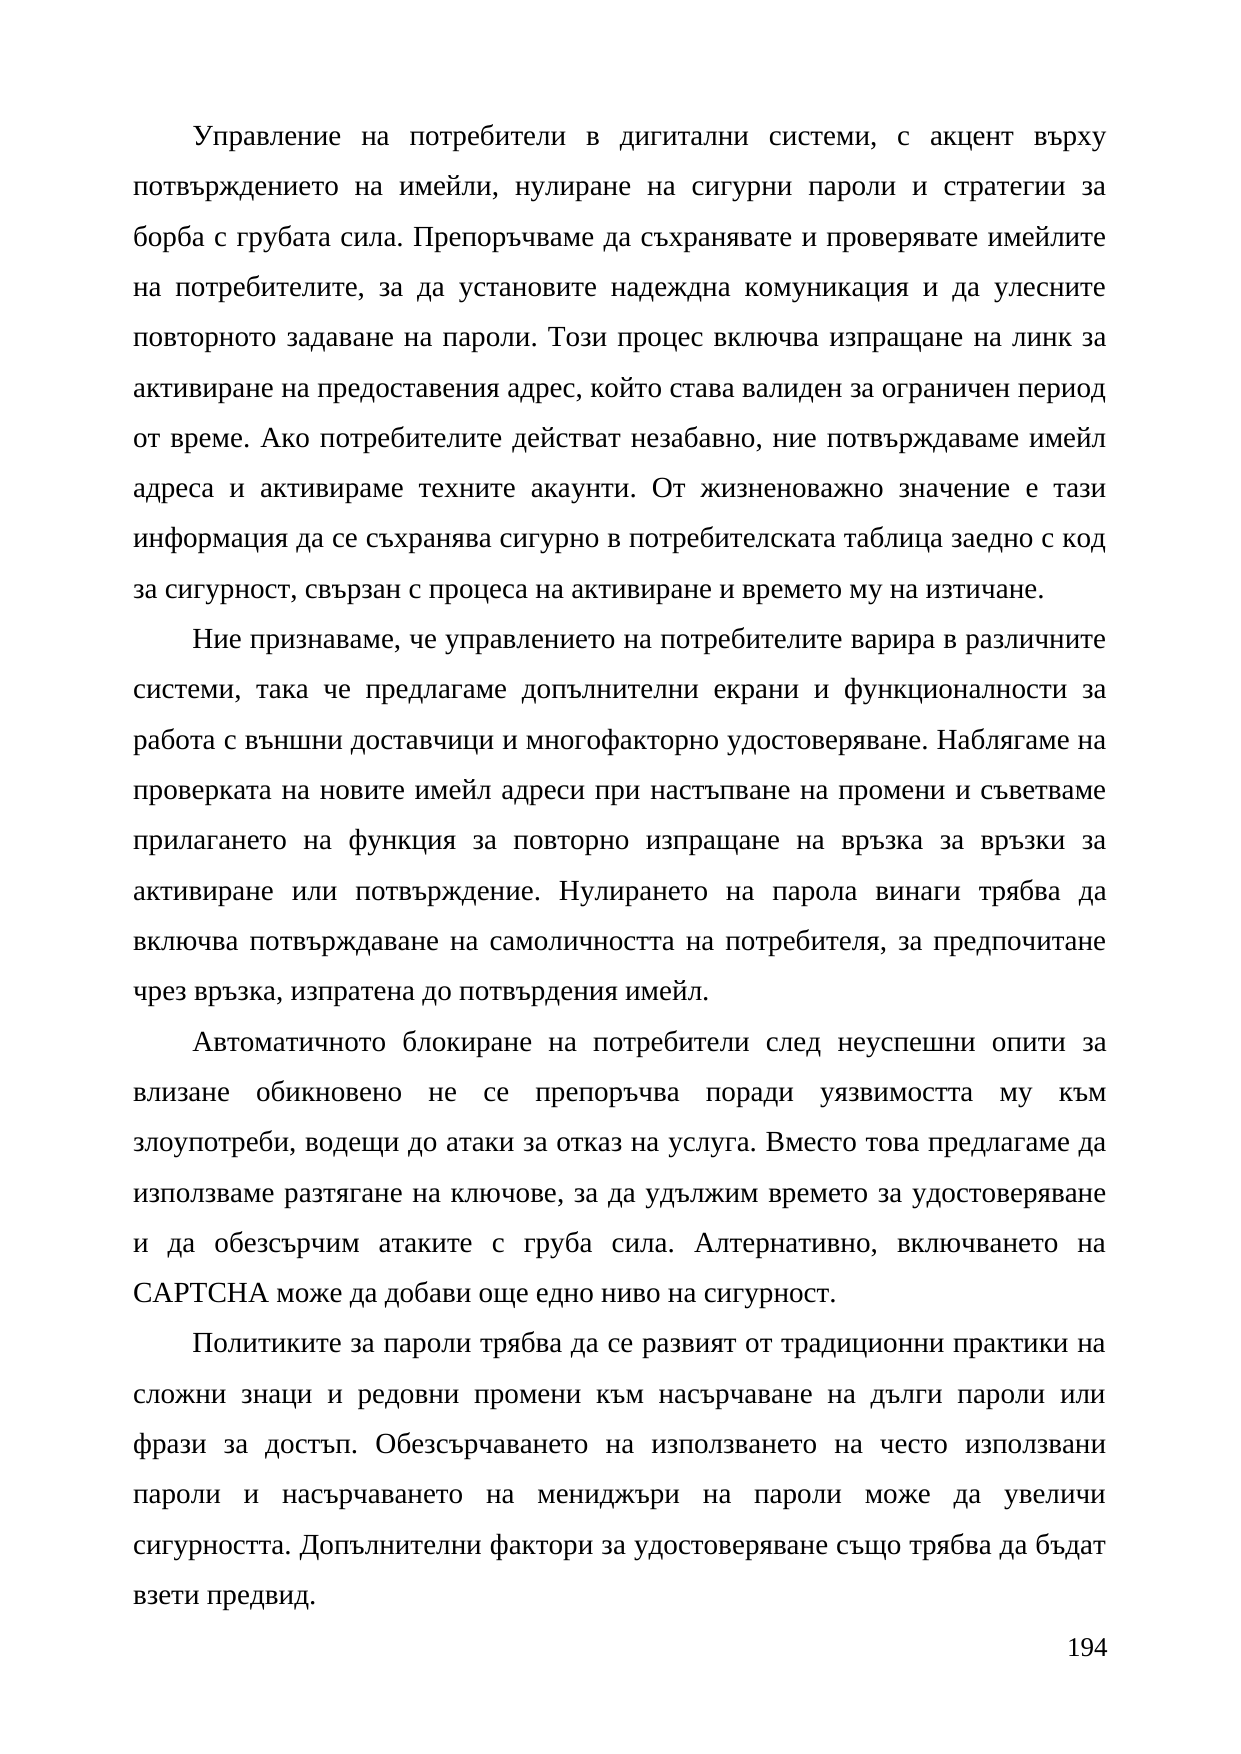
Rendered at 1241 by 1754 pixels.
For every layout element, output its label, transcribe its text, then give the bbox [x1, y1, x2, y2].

text Автоматичното блокиране на потребители след неуспешни опити за влизане обикновено не се препоръчва поради уязвимостта му към злоупотреби, водещи до атаки за отказ на услуга. Вместо това предлагаме да използваме разтягане на ключове, за да удължим времето за удостоверяване и да обезсърчим атаките с груба сила. Алтернативно, включването на CAPTCHA може да добави още едно ниво на сигурност. [133, 1024, 1107, 1309]
text Политиките за пароли трябва да се развият от традиционни практики на сложни знаци и редовни промени към насърчаване на дълги пароли или фрази за достъп. Обезсърчаването на използването на често използвани пароли и насърчаването на мениджъри на пароли може да увеличи сигурността. Допълнителни фактори за удостоверяване също трябва да бъдат взети предвид. [133, 1326, 1107, 1611]
text Управление на потребители в дигитални системи, с акцент върху потвърждението на имейли, нулиране на сигурни пароли и стратегии за борба с грубата сила. Препоръчваме да съхранявате и проверявате имейлите на потребителите, за да установите надеждна комуникация и да улесните повторното задаване на пароли. Този процес включва изпращане на линк за активиране на предоставения адрес, който става валиден за ограничен период от време. Ако потребителите действат незабавно, ние потвърждаваме имейл адреса и активираме техните акаунти. От жизненоважно значение е тази информация да се съхранява сигурно в потребителската таблица заедно с код за сигурност, свързан с процеса на активиране и времето му на изтичане. [133, 118, 1107, 604]
text Ние признаваме, че управлението на потребителите варира в различните системи, така че предлагаме допълнителни екрани и функционалности за работа с външни доставчици и многофакторно удостоверяване. Наблягаме на проверката на новите имейл адреси при настъпване на промени и съветваме прилагането на функция за повторно изпращане на връзка за връзки за активиране или потвърждение. Нулирането на парола винаги трябва да включва потвърждаване на самоличността на потребителя, за предпочитане чрез връзка, изпратена до потвърдения имейл. [133, 621, 1107, 1007]
